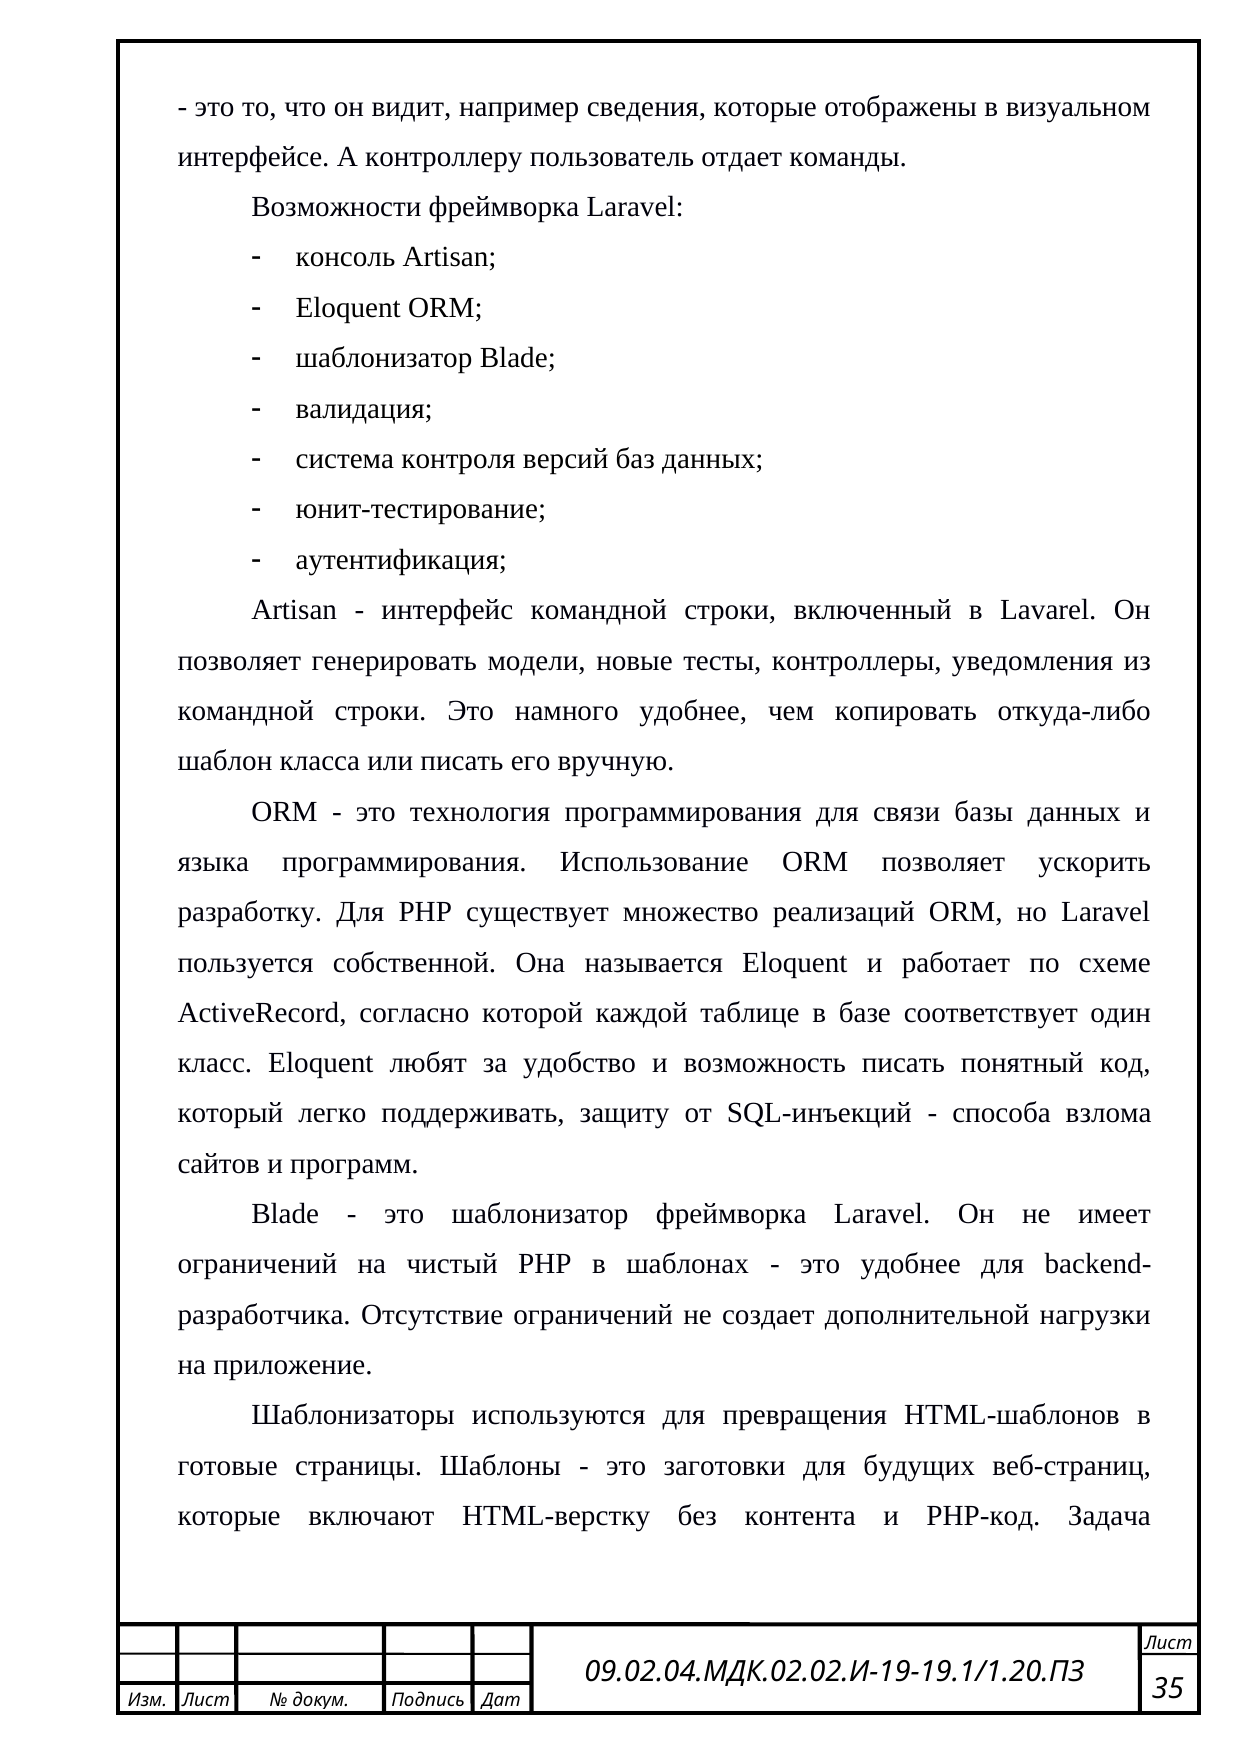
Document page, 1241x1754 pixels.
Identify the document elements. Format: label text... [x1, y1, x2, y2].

text Blade - это шаблонизатор фреймворка Laravel. Он не имеет ограничений на чистый PHP в шаблонах - это удобнее для backend-разработчика. Отсутствие ограничений не создает дополнительной нагрузки на приложение. [177, 1196, 1152, 1381]
text Возможности фреймворка Laravel: [177, 189, 1152, 223]
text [177, 1397, 1152, 1532]
list шаблонизатор Blade; [177, 340, 1137, 374]
list консоль Artisan; [177, 239, 1137, 273]
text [177, 89, 1152, 172]
list система контроля версий баз данных; [177, 441, 1137, 475]
text Artisan - интерфейс командной строки, включенный в Lavarel. Он позволяет генерировать модели, новые тесты, контроллеры, уведомления из командной строки. Это намного удобнее, чем копировать откуда-либо шаблон класса или писать его вручную. [177, 592, 1152, 777]
list юнит-тестирование; [177, 492, 1137, 525]
list аутентификация; [177, 542, 1137, 576]
list Eloquent ORM; [177, 290, 1137, 324]
list валидация; [177, 391, 1137, 424]
text ORM - это технология программирования для связи базы данных и языка программирования. Использование ORM позволяет ускорить разработку. Для PHP существует множество реализаций ORM, но Laravel пользуется собственной. Она называется Eloquent и работает по схеме ActiveRecord, согласно которой каждой таблице в базе соответствует один класс. Eloquent любят за удобство и возможность писать понятный код, который легко поддерживать, защиту от SQL-инъекций - способа взлома сайтов и программ. [177, 794, 1152, 1179]
